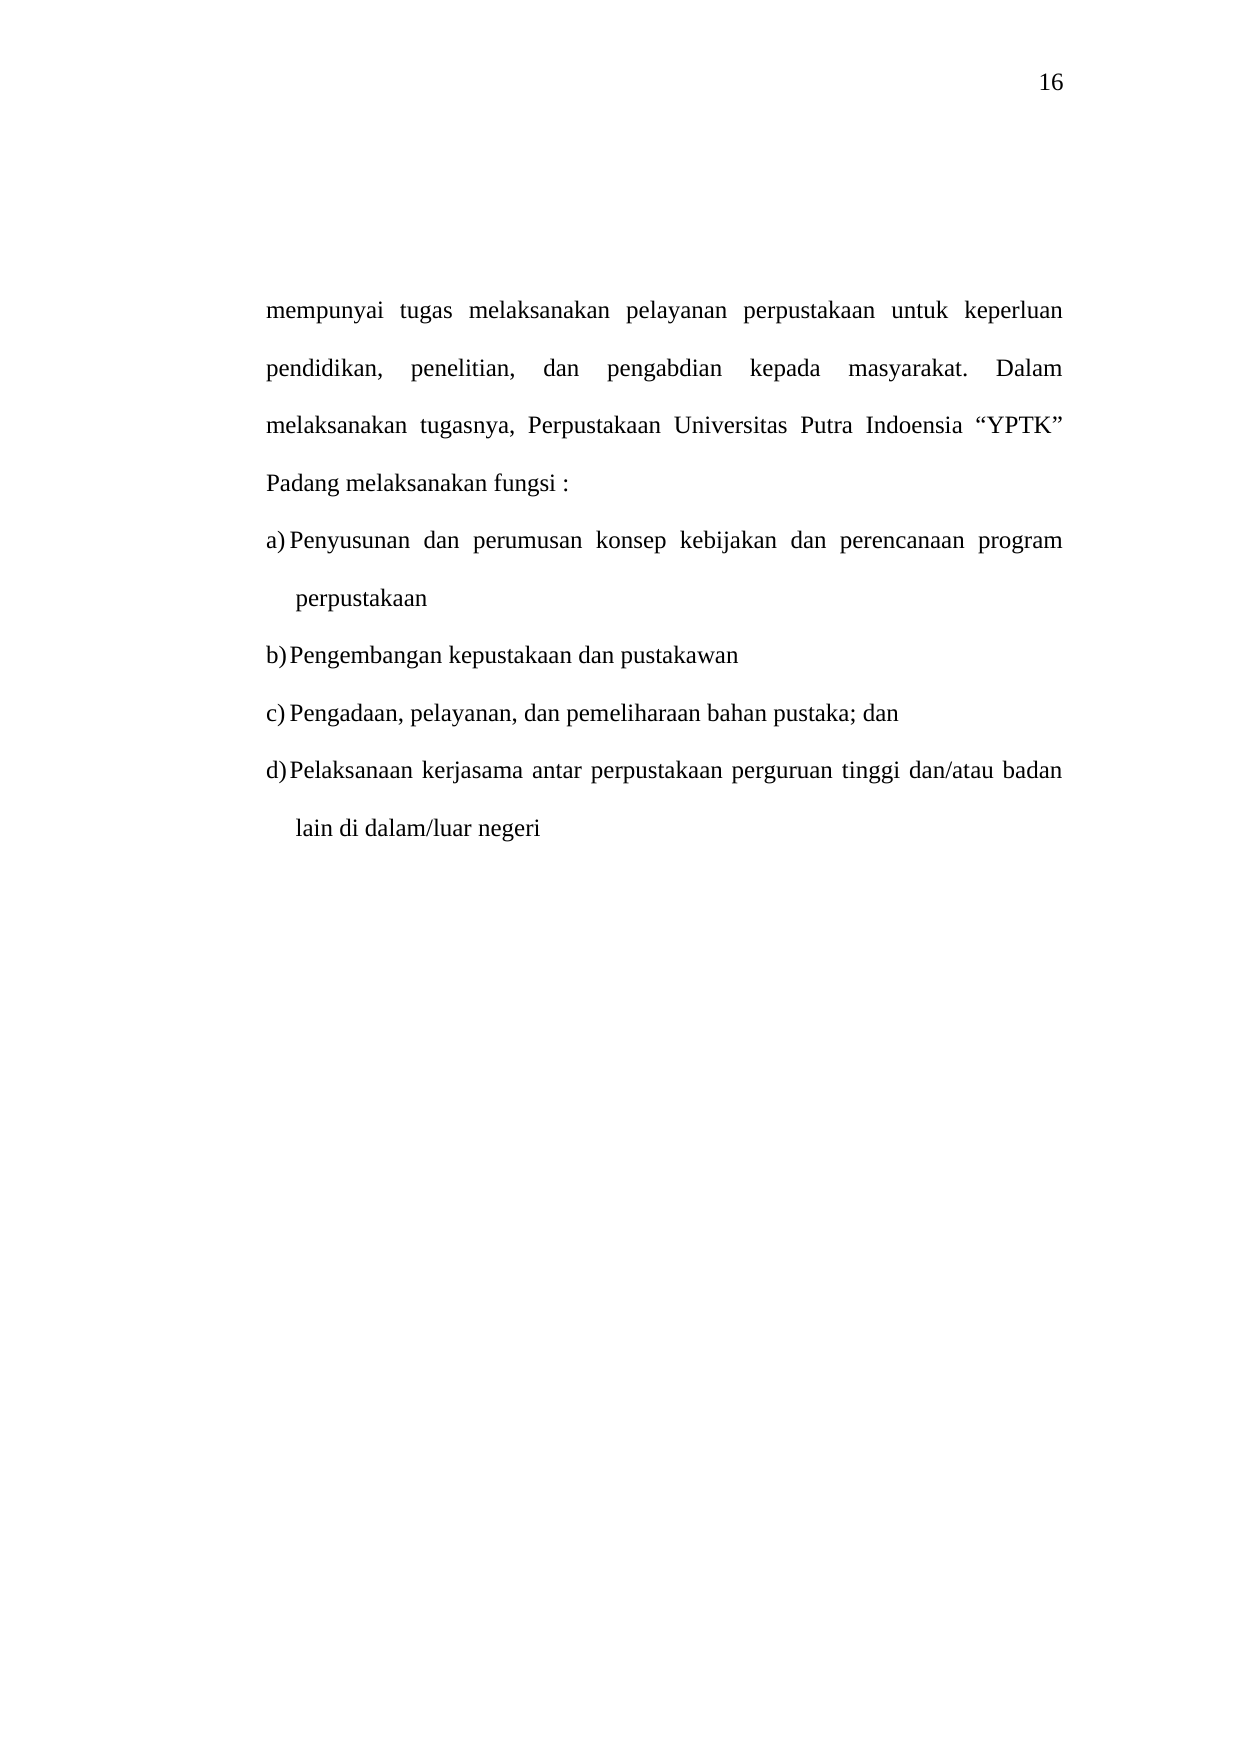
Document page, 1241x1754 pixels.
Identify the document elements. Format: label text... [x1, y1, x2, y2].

list Pengembangan kepustakaan dan pustakawan [266, 640, 1063, 669]
list Penyusunan dan perumusan konsep kebijakan dan perencanaan program perpustakaan [266, 525, 1063, 612]
list Pelaksanaan kerjasama antar perpustakaan perguruan tinggi dan/atau badan lain di dalam/luar negeri [266, 755, 1063, 842]
list Pengadaan, pelayanan, dan pemeliharaan bahan pustaka; dan [266, 698, 1063, 727]
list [266, 295, 1063, 497]
